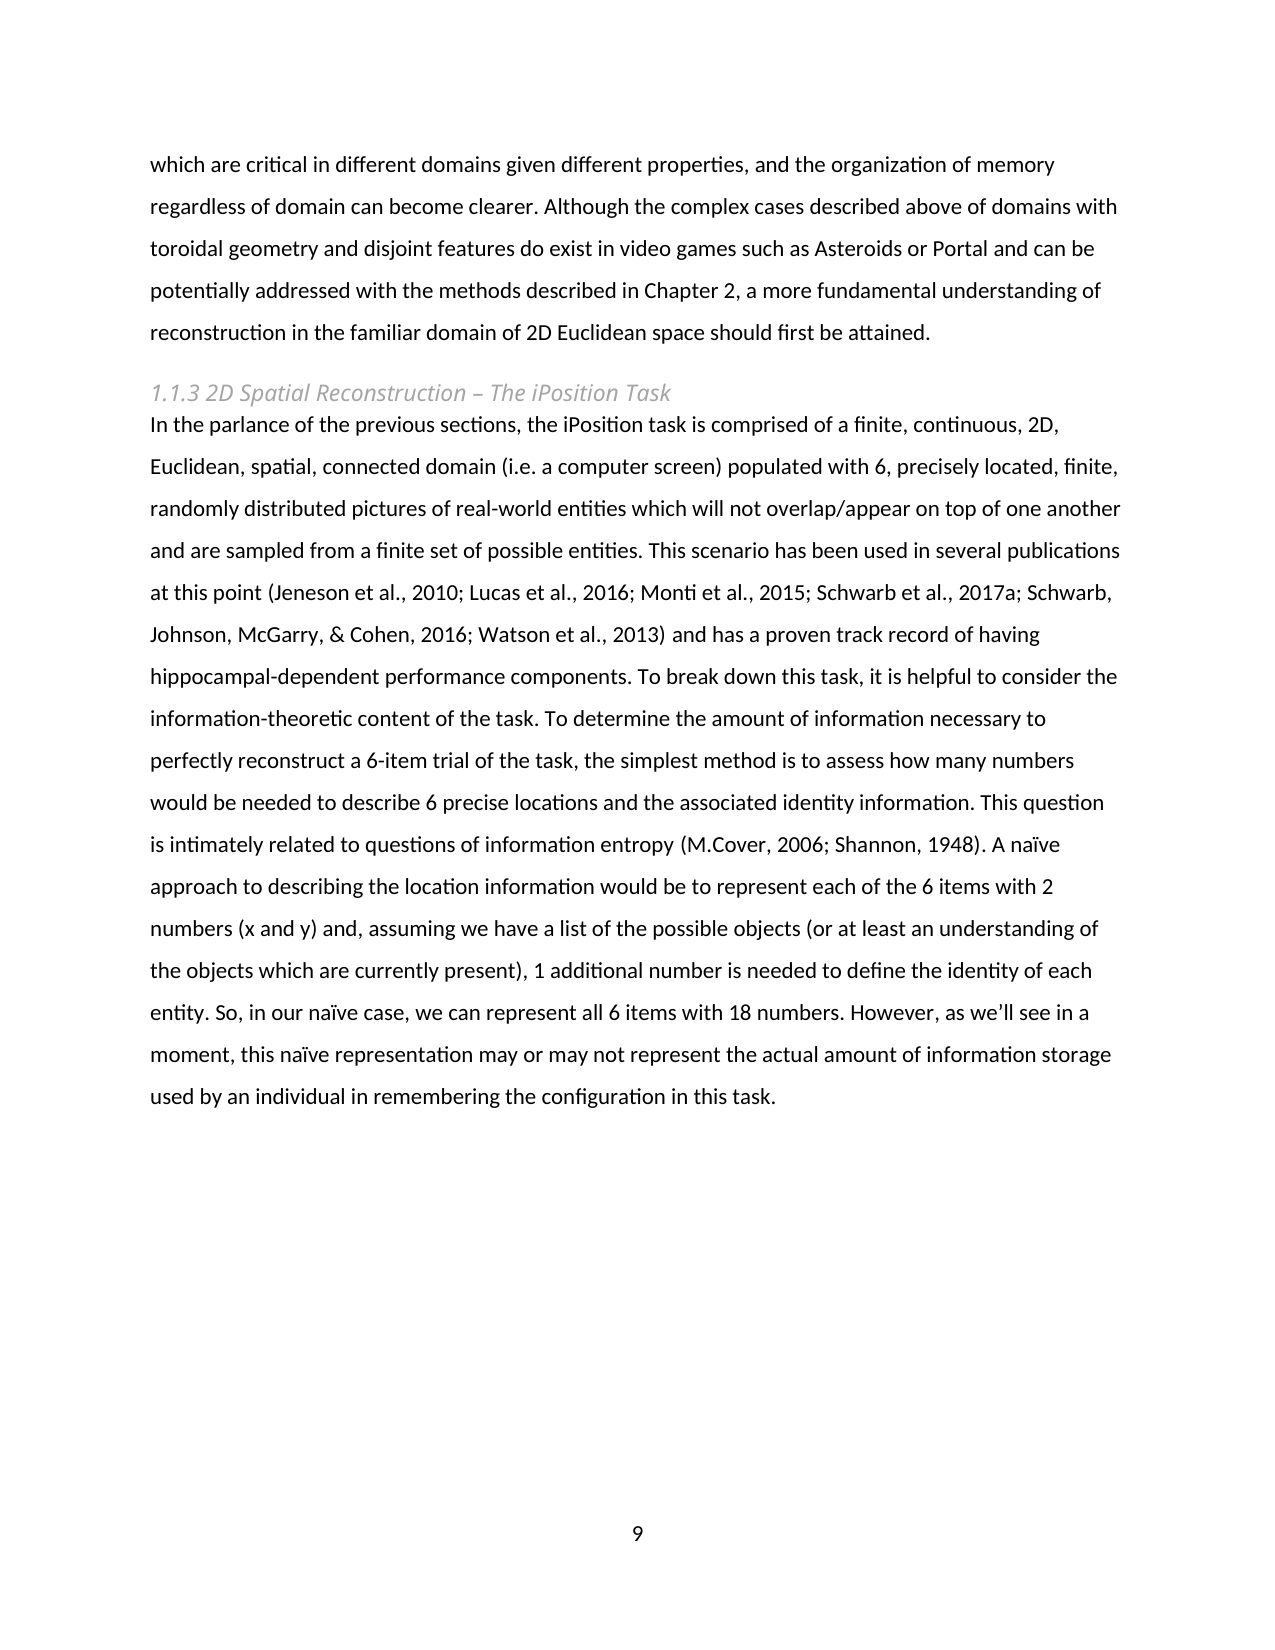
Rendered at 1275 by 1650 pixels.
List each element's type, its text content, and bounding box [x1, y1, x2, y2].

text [150, 150, 1125, 346]
subtitle 1.1.3 2D Spatial Reconstruction – The iPosition Task [150, 377, 1125, 408]
text In the parlance of the previous sections, the iPosition task is comprised of a finite, continuous, 2D, Euclidean, spatial, connected domain (i.e. a computer screen) populated with 6, precisely located, finite, randomly distributed pictures of real-world entities which will not overlap/appear on top of one another and are sampled from a finite set of possible entities. This scenario has been used in several publications at this point (Jeneson et al., 2010; Lucas et al., 2016; Monti et al., 2015; Schwarb et al., 2017a; Schwarb, Johnson, McGarry, & Cohen, 2016; Watson et al., 2013) and has a proven track record of having hippocampal-dependent performance components. To break down this task, it is helpful to consider the information-theoretic content of the task. To determine the amount of information necessary to perfectly reconstruct a 6-item trial of the task, the simplest method is to assess how many numbers would be needed to describe 6 precise locations and the associated identity information. This question is intimately related to questions of information entropy (M.Cover, 2006; Shannon, 1948). A naïve approach to describing the location information would be to represent each of the 6 items with 2 numbers (x and y) and, assuming we have a list of the possible objects (or at least an understanding of the objects which are currently present), 1 additional number is needed to define the identity of each entity. So, in our naïve case, we can represent all 6 items with 18 numbers. However, as we’ll see in a moment, this naïve representation may or may not represent the actual amount of information storage used by an individual in remembering the configuration in this task. [150, 410, 1125, 1110]
